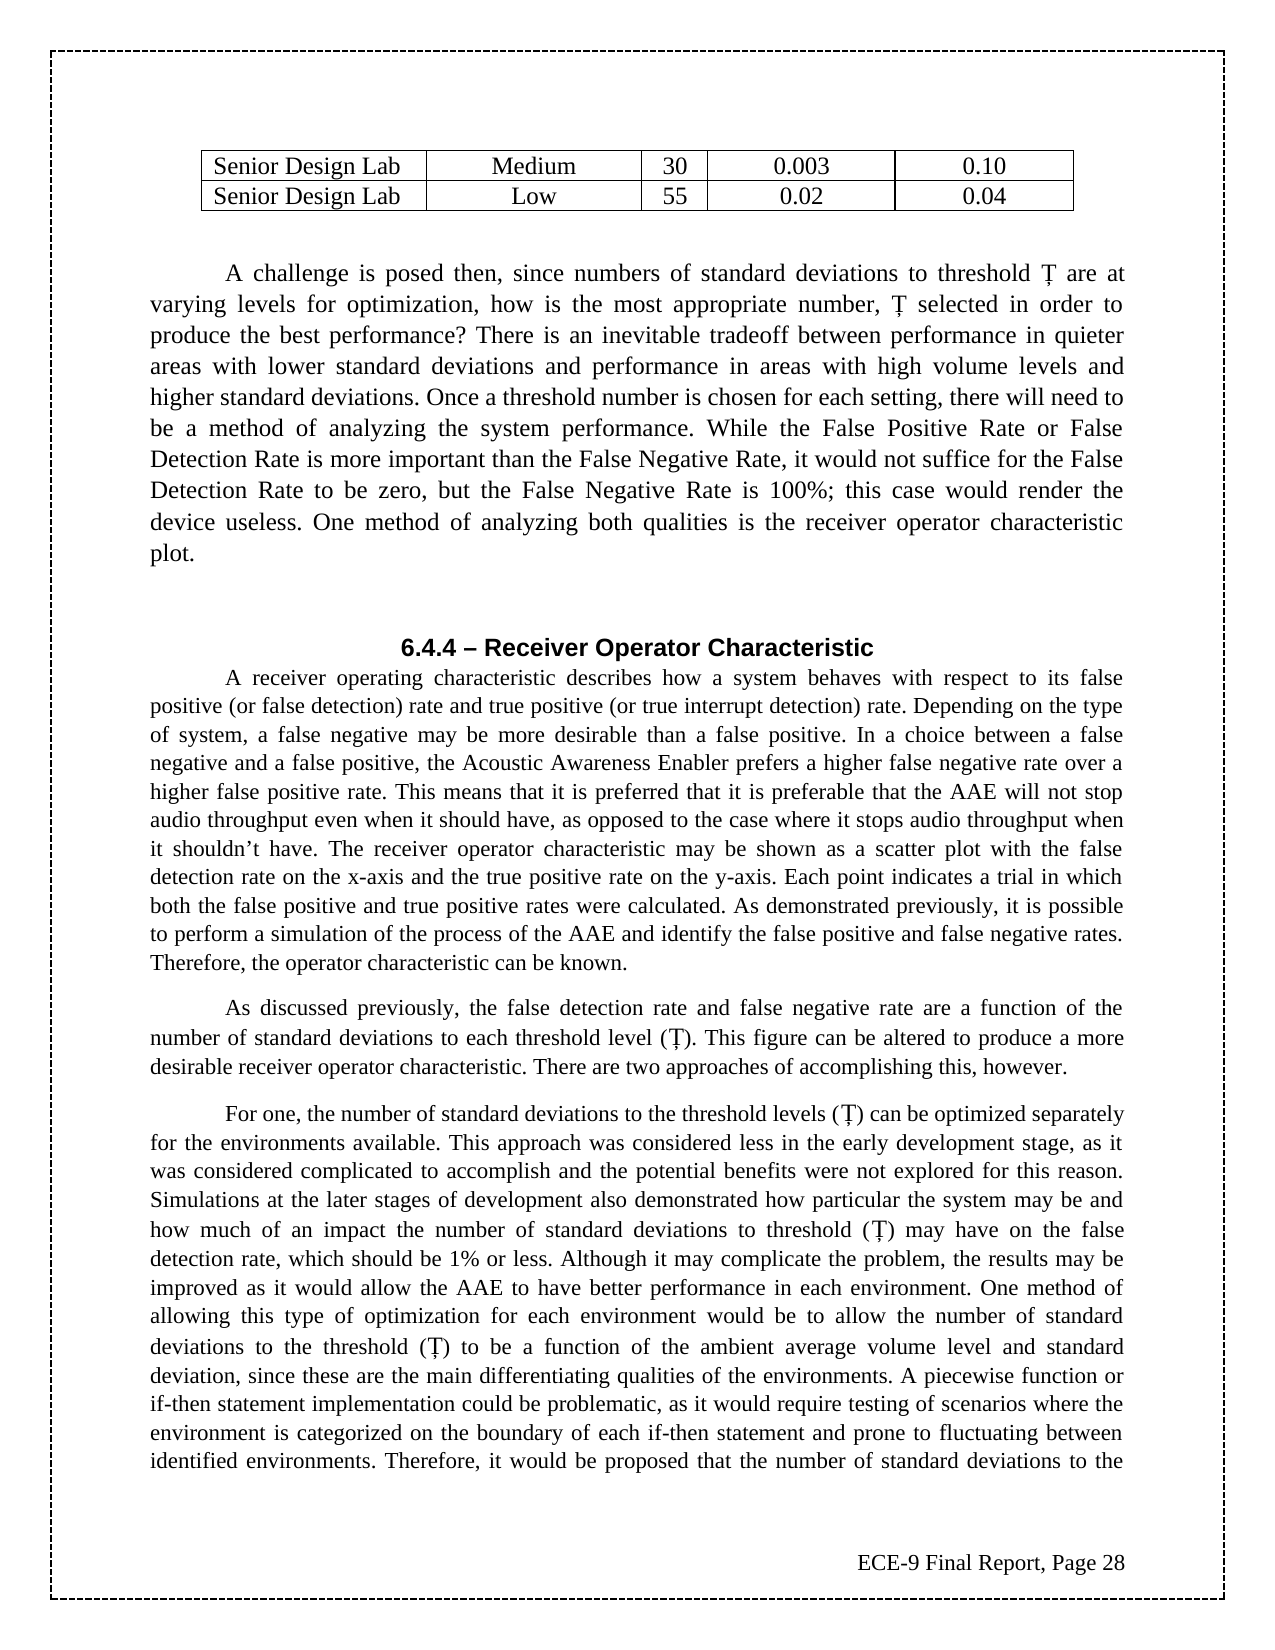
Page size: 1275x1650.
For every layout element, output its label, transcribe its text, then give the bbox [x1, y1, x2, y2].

table_cell 0.02 [708, 181, 894, 209]
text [150, 1098, 1125, 1473]
text As discussed previously, the false detection rate and false negative rate are a function of the number of standard deviations to each threshold level (Ț). This figure can be altered to produce a more desirable receiver operator characteristic. There are two approaches of accomplishing this, however. [150, 994, 1125, 1079]
table_cell Medium [427, 151, 641, 180]
text A receiver operating characteristic describes how a system behaves with respect to its false positive (or false detection) rate and true positive (or true interrupt detection) rate. Depending on the type of system, a false negative may be more desirable than a false positive. In a choice between a false negative and a false positive, the Acoustic Awareness Enabler prefers a higher false negative rate over a higher false positive rate. This means that it is preferred that it is preferable that the AAE will not stop audio throughput even when it should have, as opposed to the case where it stops audio throughput when it shouldn’t have. The receiver operator characteristic may be shown as a scatter plot with the false detection rate on the x-axis and the true positive rate on the y-axis. Each point indicates a trial in which both the false positive and true positive rates were calculated. As demonstrated previously, it is possible to perform a simulation of the process of the AAE and identify the false positive and false negative rates. Therefore, the operator characteristic can be known. [150, 664, 1125, 975]
table_cell Senior Design Lab [202, 181, 426, 209]
table_cell 55 [642, 181, 707, 209]
text A challenge is posed then, since numbers of standard deviations to threshold Ț are at varying levels for optimization, how is the most appropriate number, Ț selected in order to produce the best performance? There is an inevitable tradeoff between performance in quieter areas with lower standard deviations and performance in areas with high volume levels and higher standard deviations. Once a threshold number is chosen for each setting, there will need to be a method of analyzing the system performance. While the False Positive Rate or False Detection Rate is more important than the False Negative Rate, it would not suffice for the False Detection Rate to be zero, but the False Negative Rate is 100%; this case would render the device useless. One method of analyzing both qualities is the receiver operator characteristic plot. [150, 258, 1125, 566]
table_cell 0.003 [708, 151, 894, 180]
subtitle 6.4.4 – Receiver Operator Characteristic [150, 633, 1125, 662]
table_cell 0.10 [896, 151, 1073, 180]
table_cell Low [427, 181, 641, 209]
table_cell 30 [642, 151, 707, 180]
table_cell 0.04 [896, 181, 1073, 209]
table_cell Senior Design Lab [202, 151, 426, 180]
